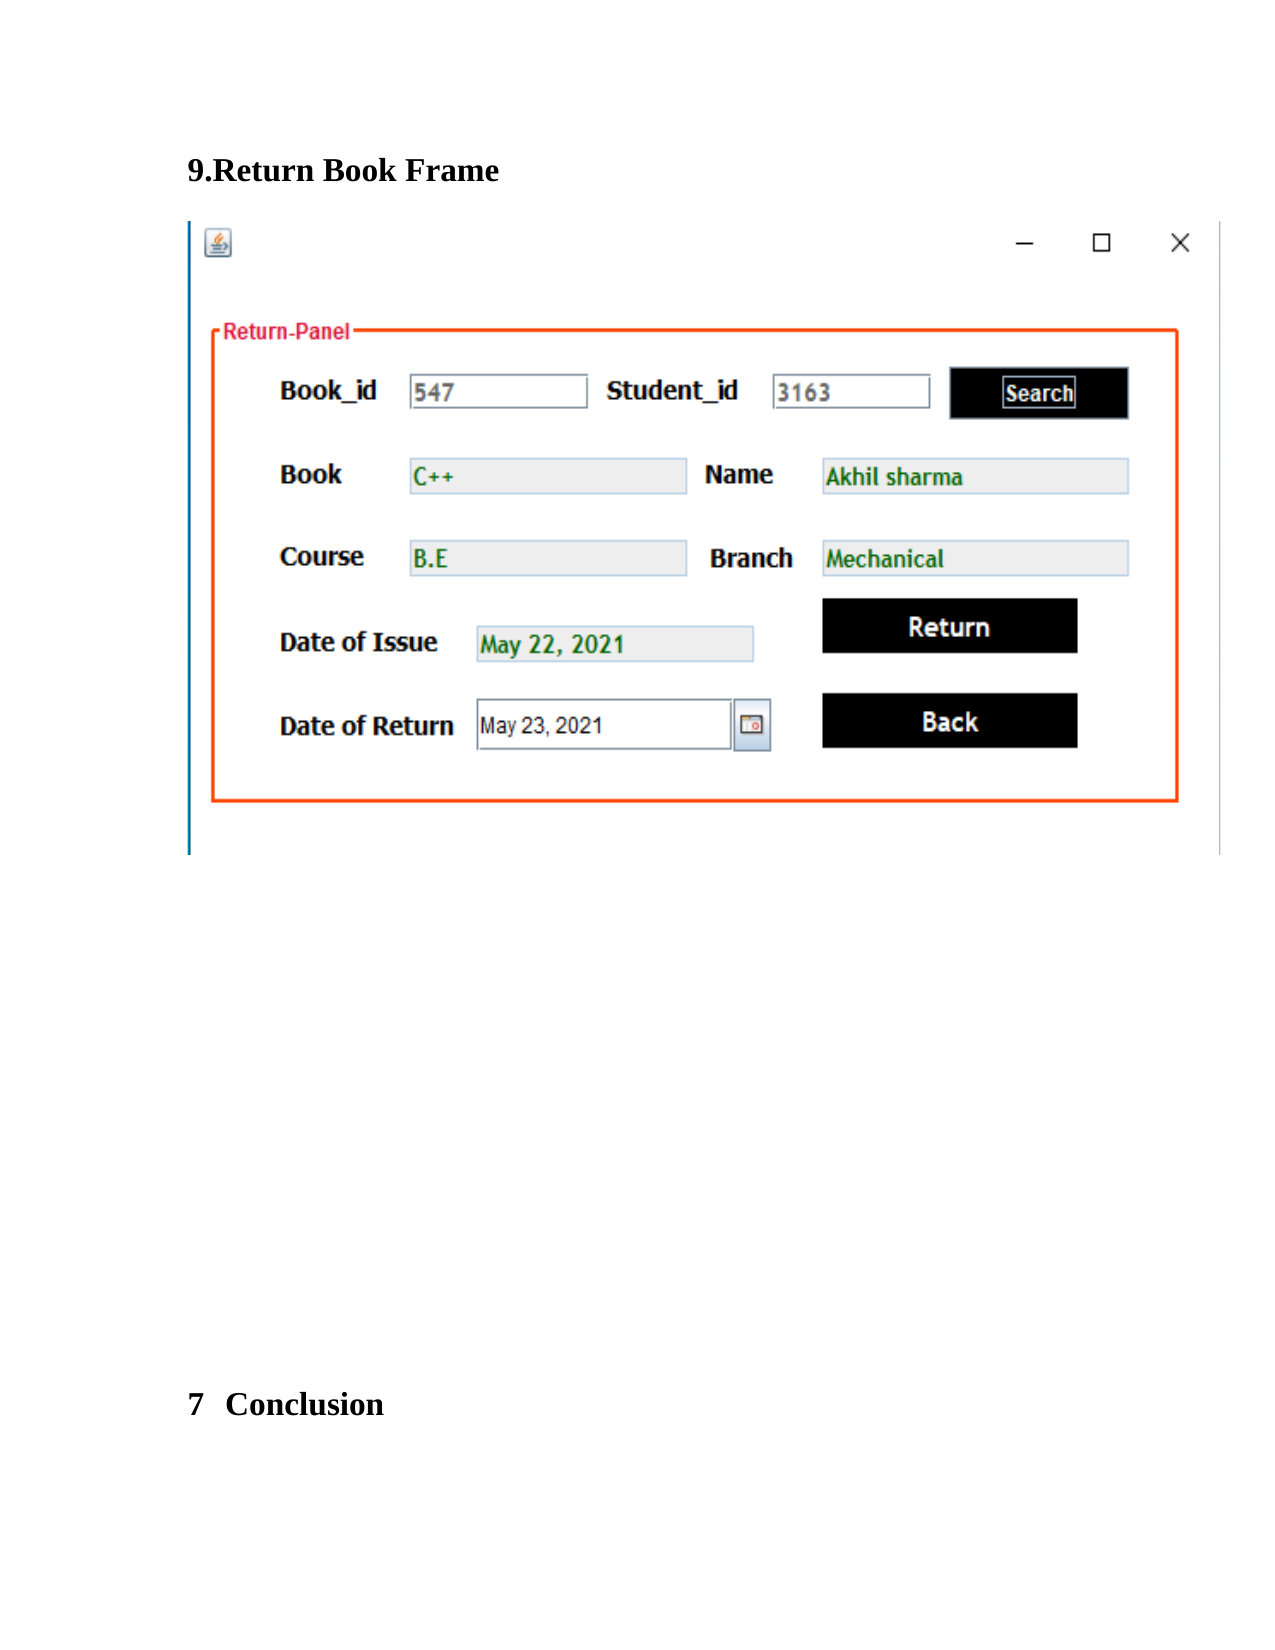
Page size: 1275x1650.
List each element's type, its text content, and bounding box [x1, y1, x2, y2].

picture [190, 221, 1221, 855]
list Conclusion [187, 1384, 1125, 1422]
text 9.Return Book Frame [187, 150, 981, 188]
